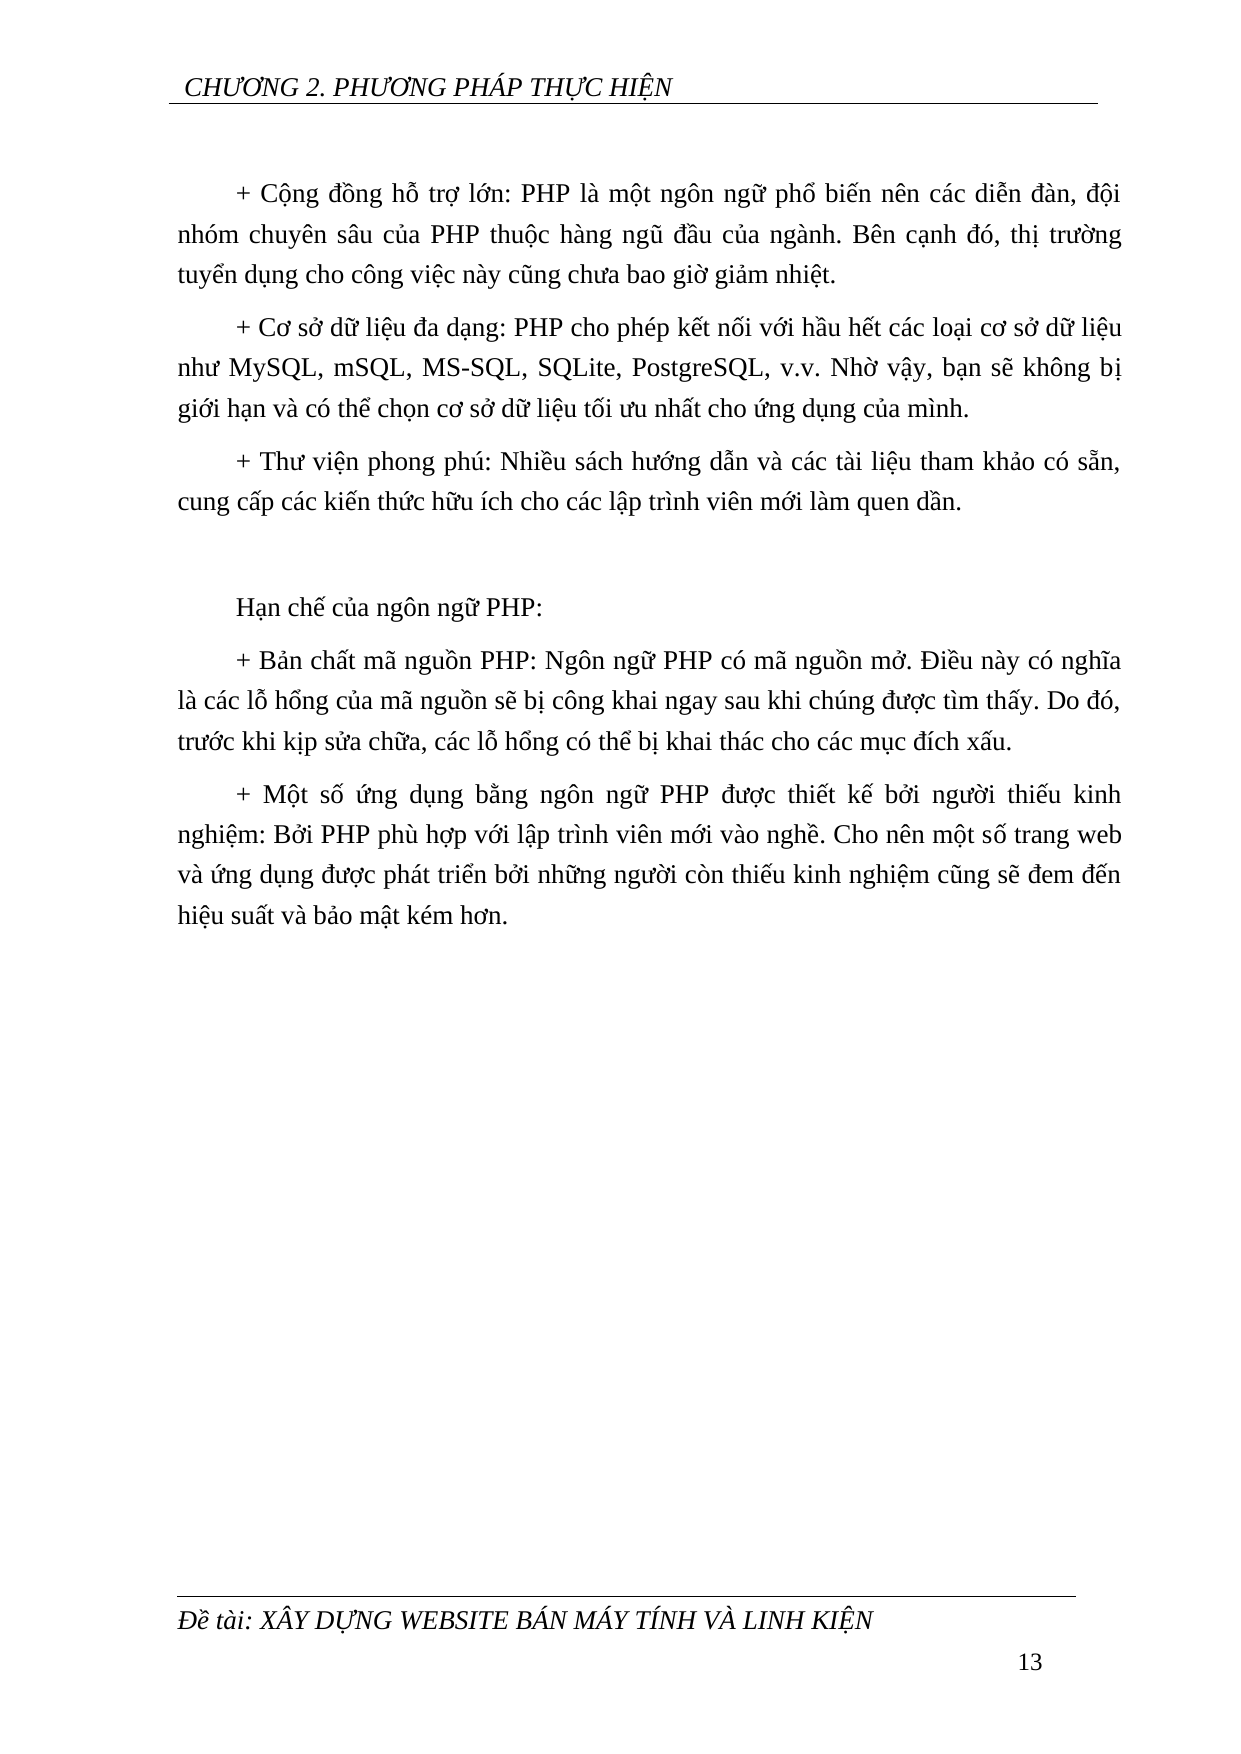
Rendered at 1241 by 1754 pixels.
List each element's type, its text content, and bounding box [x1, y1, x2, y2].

text + Cơ sở dữ liệu đa dạng: PHP cho phép kết nối với hầu hết các loại cơ sở dữ liệu như MySQL, mSQL, MS-SQL, SQLite, PostgreSQL, v.v. Nhờ vậy, bạn sẽ không bị giới hạn và có thể chọn cơ sở dữ liệu tối ưu nhất cho ứng dụng của mình. [177, 311, 1122, 423]
text + Bản chất mã nguồn PHP: Ngôn ngữ PHP có mã nguồn mở. Điều này có nghĩa là các lỗ hổng của mã nguồn sẽ bị công khai ngay sau khi chúng được tìm thấy. Do đó, trước khi kịp sửa chữa, các lỗ hổng có thể bị khai thác cho các mục đích xấu. [177, 644, 1122, 756]
text + Một số ứng dụng bằng ngôn ngữ PHP được thiết kế bởi người thiếu kinh nghiệm: Bởi PHP phù hợp với lập trình viên mới vào nghề. Cho nên một số trang web và ứng dụng được phát triển bởi những người còn thiếu kinh nghiệm cũng sẽ đem đến hiệu suất và bảo mật kém hơn. [177, 778, 1122, 930]
text Hạn chế của ngôn ngữ PHP: [177, 591, 1122, 622]
text + Thư viện phong phú: Nhiều sách hướng dẫn và các tài liệu tham khảo có sẵn, cung cấp các kiến thức hữu ích cho các lập trình viên mới làm quen dần. [177, 445, 1122, 516]
text + Cộng đồng hỗ trợ lớn: PHP là một ngôn ngữ phổ biến nên các diễn đàn, đội nhóm chuyên sâu của PHP thuộc hàng ngũ đầu của ngành. Bên cạnh đó, thị trường tuyển dụng cho công việc này cũng chưa bao giờ giảm nhiệt. [177, 177, 1122, 289]
